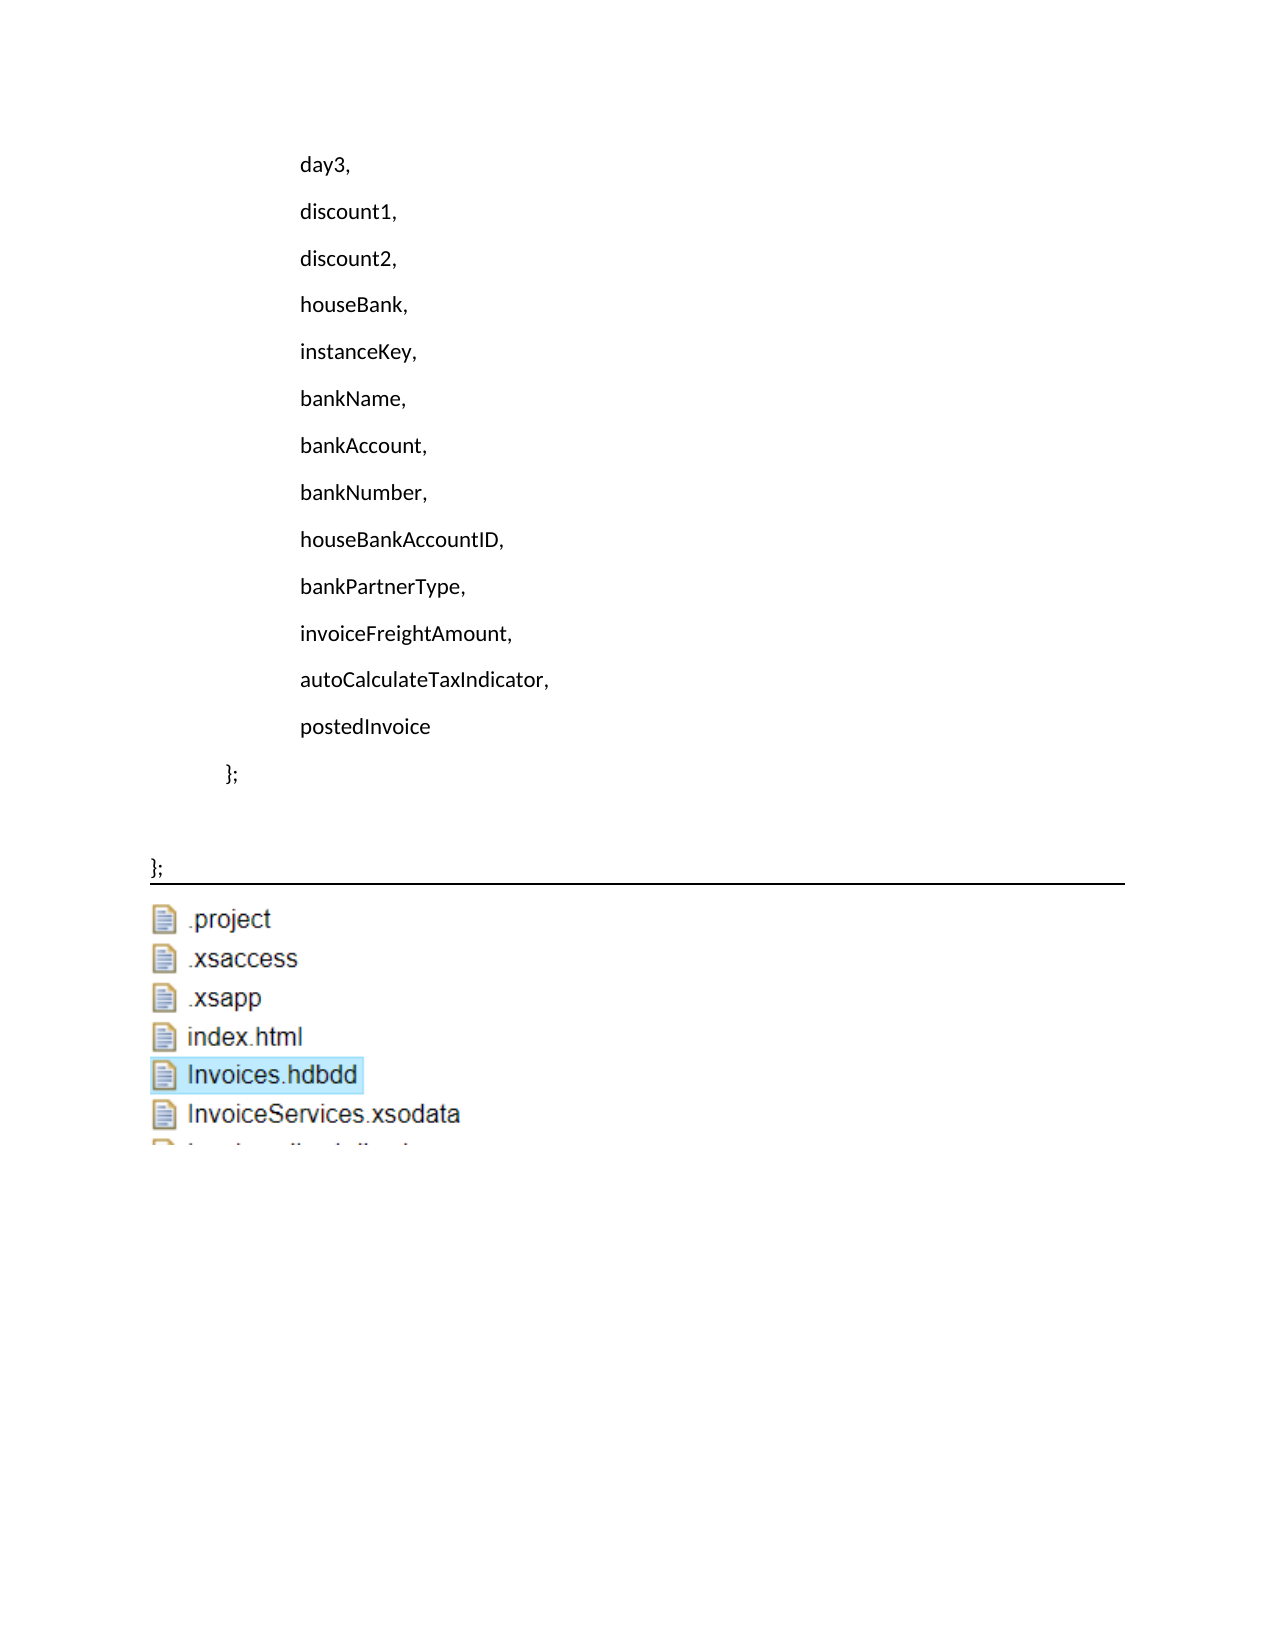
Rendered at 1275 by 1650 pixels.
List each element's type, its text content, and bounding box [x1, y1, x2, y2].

text discount2, [150, 244, 1125, 272]
picture [150, 903, 544, 1145]
text autoCalculateTaxIndicator, [150, 666, 1125, 694]
text bankName, [150, 384, 1125, 412]
text invoiceFreightAmount, [150, 619, 1125, 647]
text bankNumber, [150, 478, 1125, 506]
text bankAccount, [150, 431, 1125, 459]
text houseBank, [150, 291, 1125, 319]
text instanceKey, [150, 337, 1125, 366]
text discount1, [150, 197, 1125, 225]
text day3, [150, 150, 1125, 178]
text }; [150, 853, 1125, 883]
text houseBankAccountID, [150, 525, 1125, 553]
text postedInvoice [150, 712, 1125, 741]
text }; [150, 759, 1125, 787]
text bankPartnerType, [150, 572, 1125, 600]
